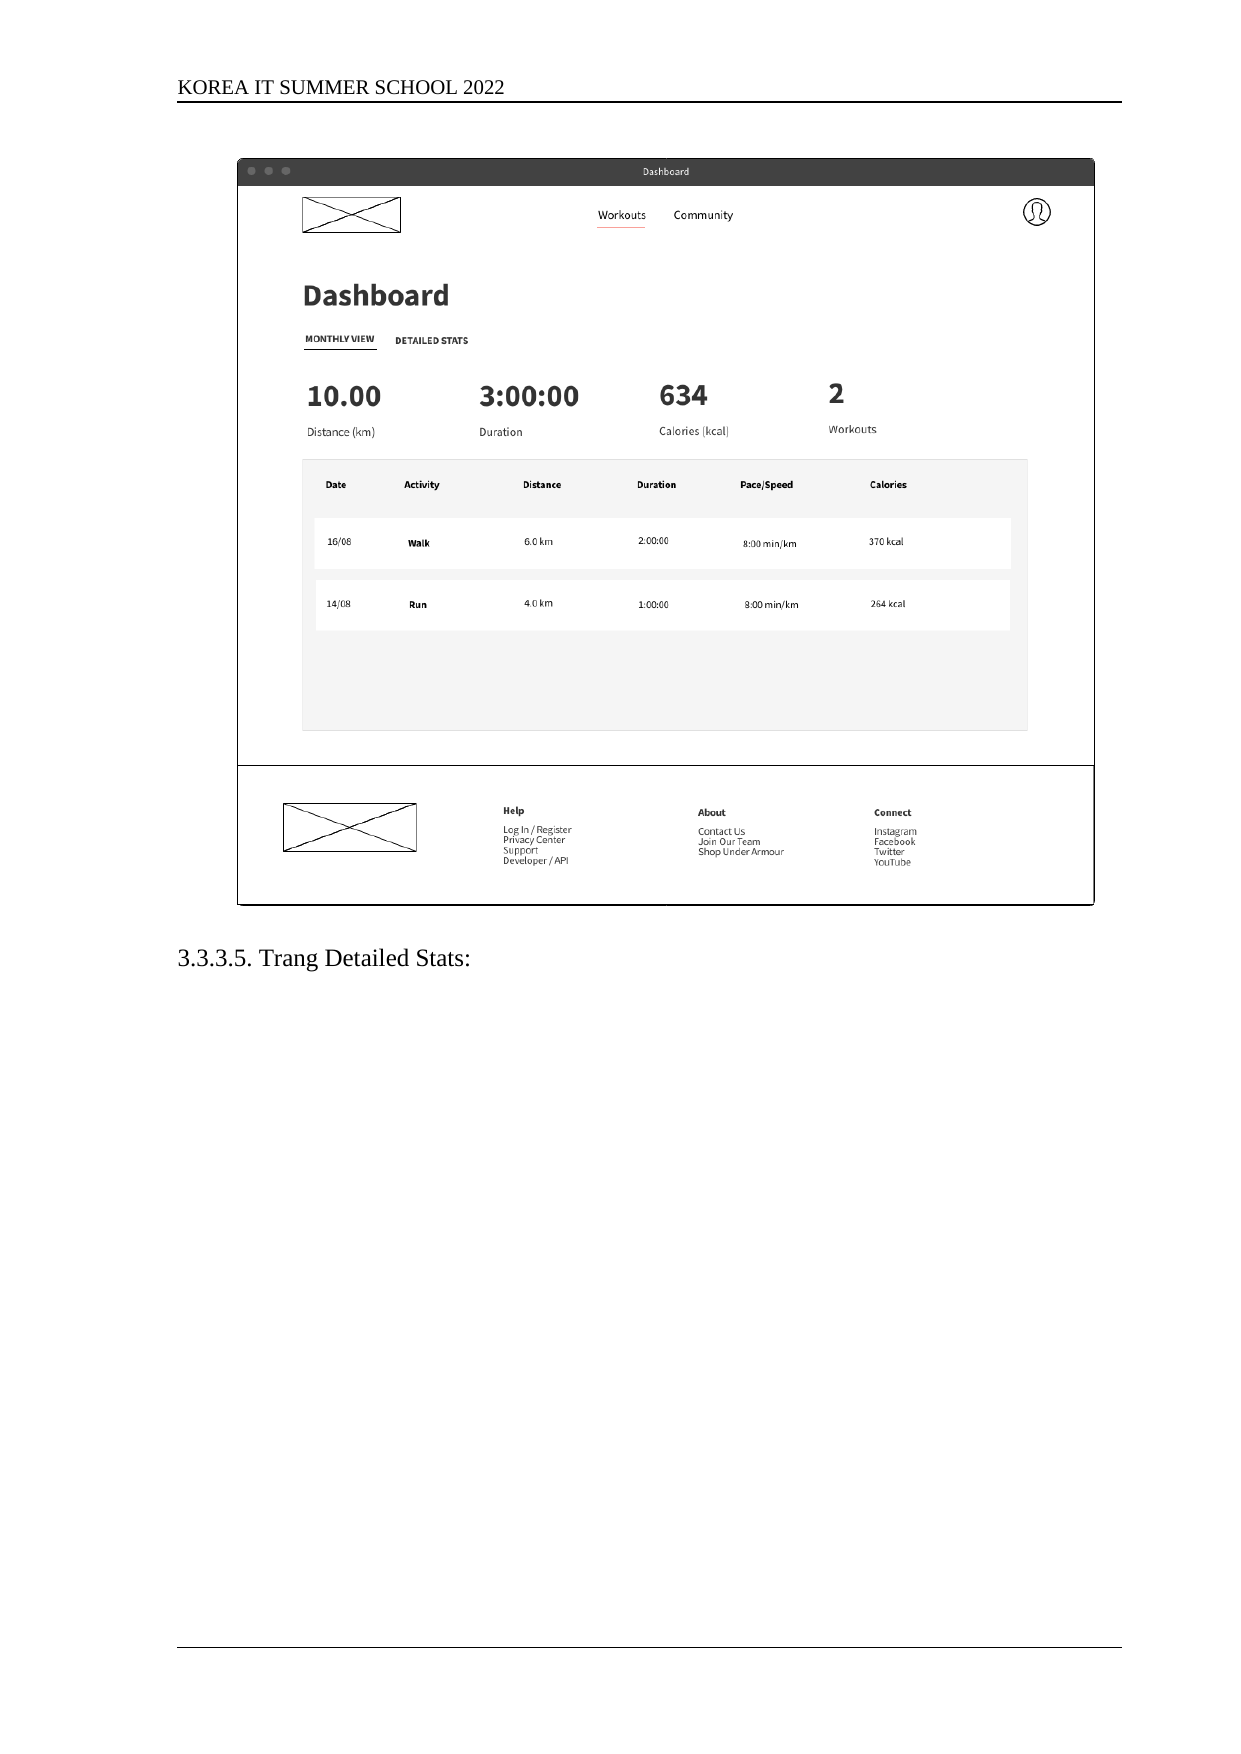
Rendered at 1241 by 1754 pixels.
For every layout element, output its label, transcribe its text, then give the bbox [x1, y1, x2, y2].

picture [177, 150, 1153, 944]
text 3.3.3.5. Trang Detailed Stats: [177, 944, 1122, 972]
